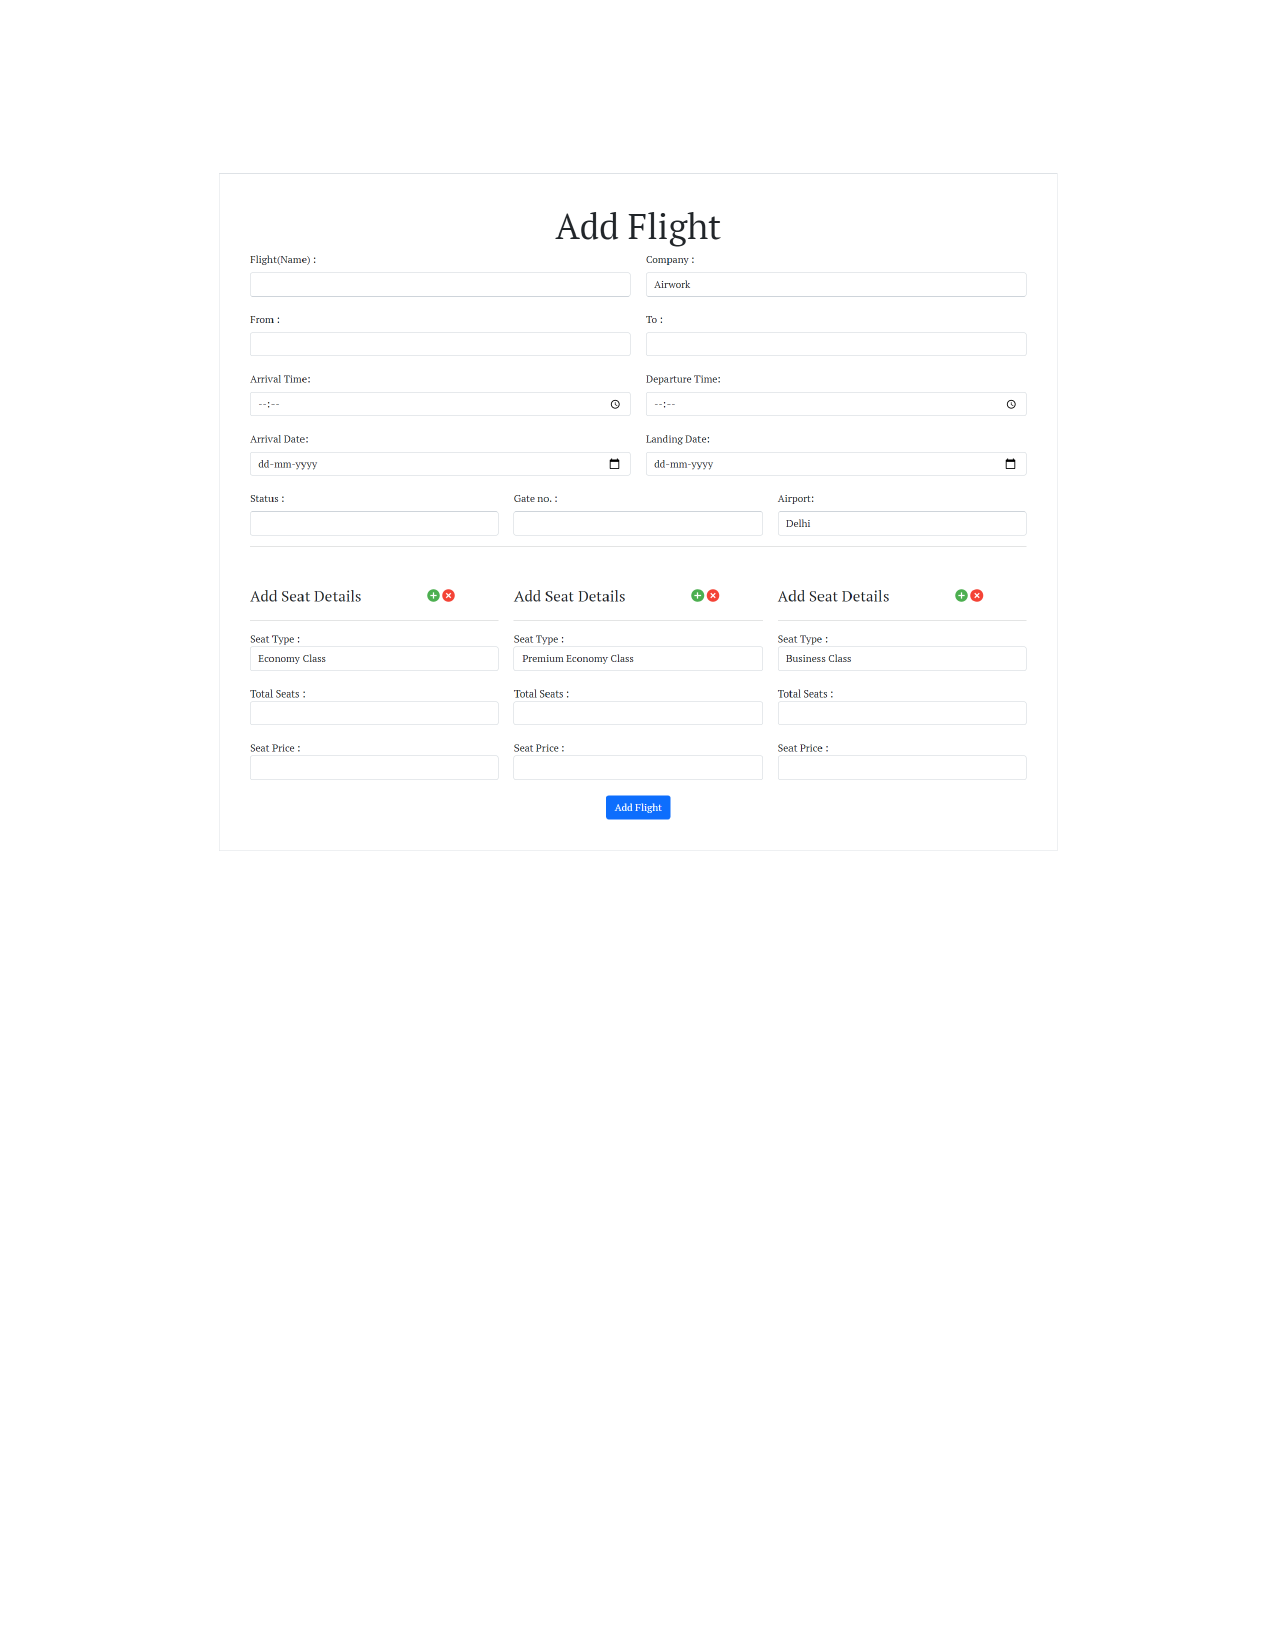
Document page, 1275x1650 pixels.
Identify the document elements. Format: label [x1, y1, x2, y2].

picture [150, 112, 1125, 911]
